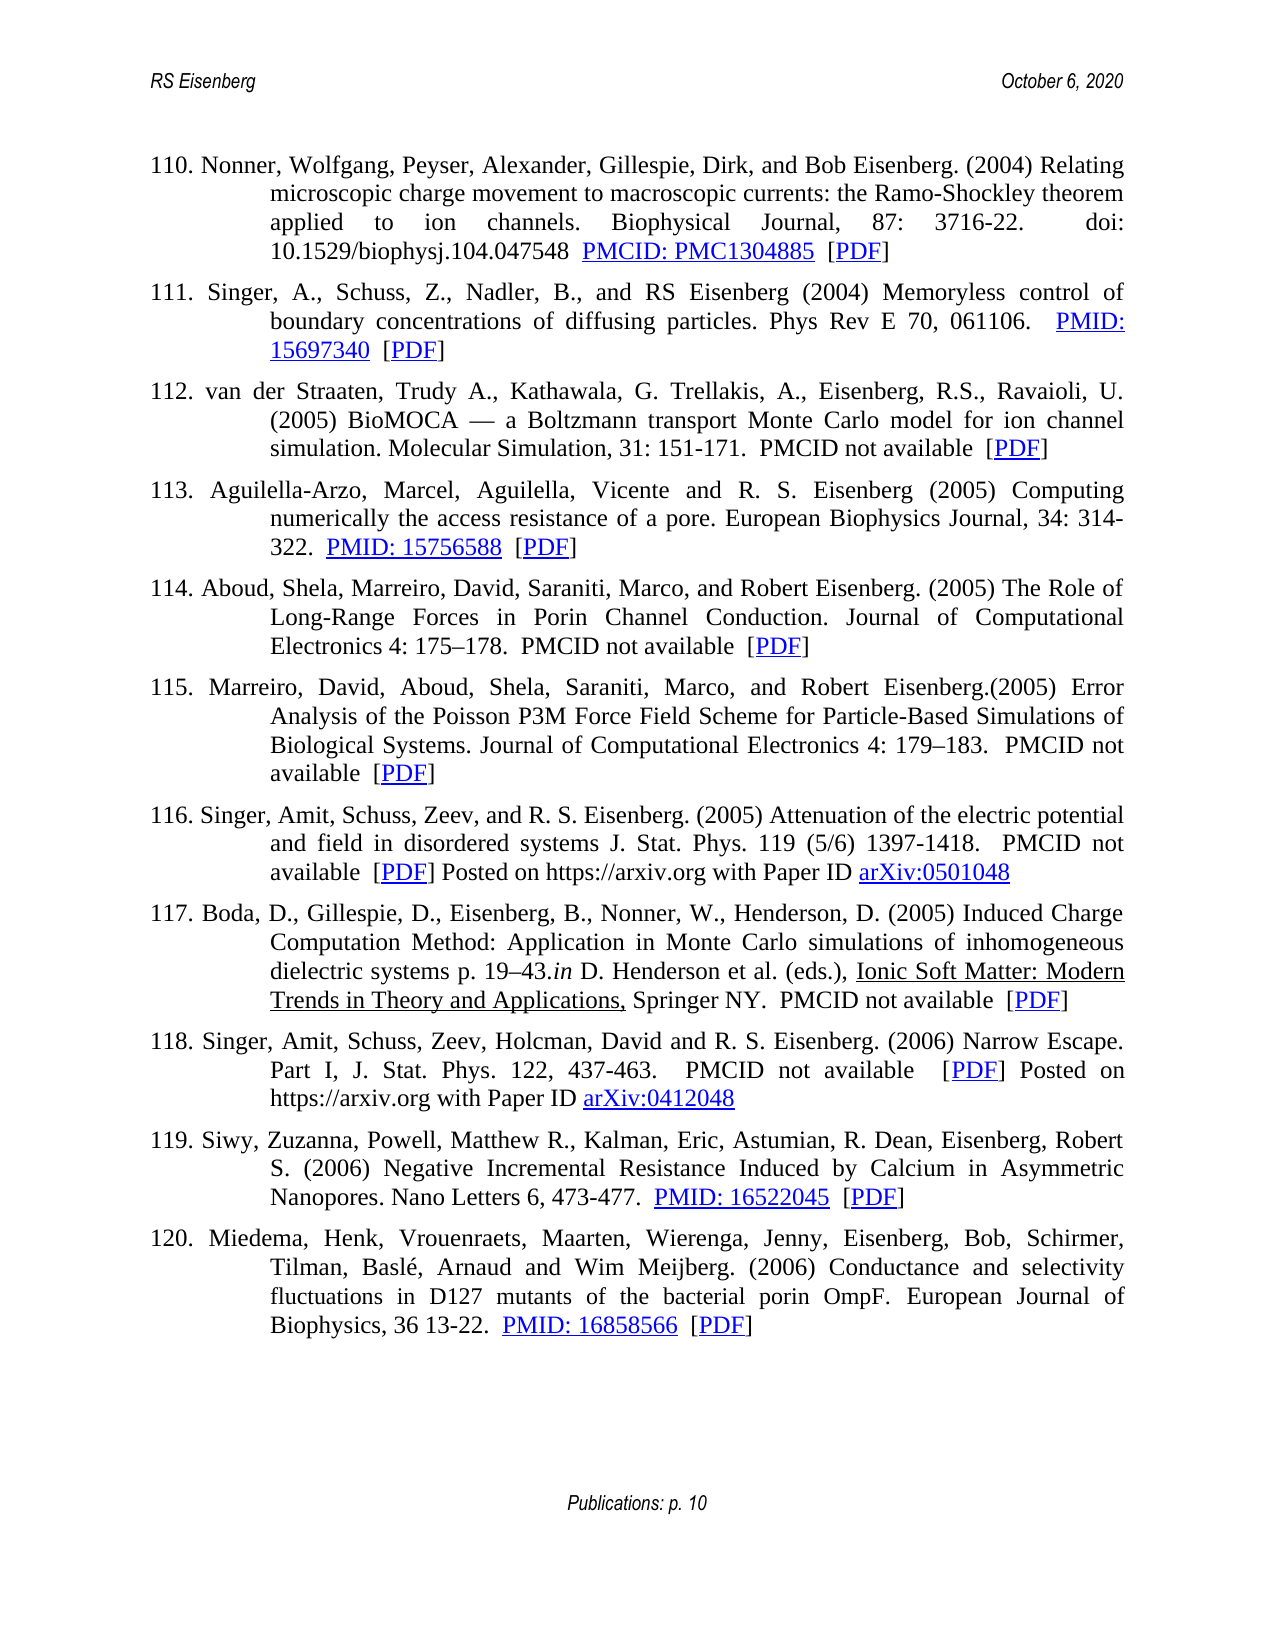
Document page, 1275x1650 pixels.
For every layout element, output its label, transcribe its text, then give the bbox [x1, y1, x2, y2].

text 116. Singer, Amit, Schuss, Zeev, and R. S. Eisenberg. (2005) Attenuation of the electric potential and field in disordered systems J. Stat. Phys. 119 (5/6) 1397-1418. PMCID not available [PDF] Posted on https://arxiv.org with Paper ID arXiv:0501048 [150, 800, 1125, 886]
text 111. Singer, A., Schuss, Z., Nadler, B., and RS Eisenberg (2004) Memoryless control of boundary concentrations of diffusing particles. Phys Rev E 70, 061106. PMID: 15697340 [PDF] [150, 277, 1125, 363]
text 120. Miedema, Henk, Vrouenraets, Maarten, Wierenga, Jenny, Eisenberg, Bob, Schirmer, Tilman, Baslé, Arnaud and Wim Meijberg. (2006) Conductance and selectivity fluctuations in D127 mutants of the bacterial porin OmpF. European Journal of Biophysics, 36 13-22. PMID: 16858566 [PDF] [150, 1223, 1125, 1338]
text 117. Boda, D., Gillespie, D., Eisenberg, B., Nonner, W., Henderson, D. (2005) Induced Charge Computation Method: Application in Monte Carlo simulations of inhomogeneous dielectric systems p. 19–43.in D. Henderson et al. (eds.), Ionic Soft Matter: Modern Trends in Theory and Applications, Springer NY. PMCID not available [PDF] [150, 898, 1125, 1013]
text 119. Siwy, Zuzanna, Powell, Matthew R., Kalman, Eric, Astumian, R. Dean, Eisenberg, Robert S. (2006) Negative Incremental Resistance Induced by Calcium in Asymmetric Nanopores. Nano Letters 6, 473-477. PMID: 16522045 [PDF] [150, 1125, 1125, 1211]
text 113. Aguilella-Arzo, Marcel, Aguilella, Vicente and R. S. Eisenberg (2005) Computing numerically the access resistance of a pore. European Biophysics Journal, 34: 314-322. PMID: 15756588 [PDF] [150, 475, 1125, 561]
text 118. Singer, Amit, Schuss, Zeev, Holcman, David and R. S. Eisenberg. (2006) Narrow Escape. Part I, J. Stat. Phys. 122, 437-463. PMCID not available [PDF] Posted on https://arxiv.org with Paper ID arXiv:0412048 [150, 1026, 1125, 1112]
text 115. Marreiro, David, Aboud, Shela, Saraniti, Marco, and Robert Eisenberg.(2005) Error Analysis of the Poisson P3M Force Field Scheme for Particle-Based Simulations of Biological Systems. Journal of Computational Electronics 4: 179–183. PMCID not available [PDF] [150, 672, 1125, 787]
text 114. Aboud, Shela, Marreiro, David, Saraniti, Marco, and Robert Eisenberg. (2005) The Role of Long-Range Forces in Porin Channel Conduction. Journal of Computational Electronics 4: 175–178. PMCID not available [PDF] [150, 573, 1125, 660]
text 112. van der Straaten, Trudy A., Kathawala, G. Trellakis, A., Eisenberg, R.S., Ravaioli, U. (2005) BioMOCA — a Boltzmann transport Monte Carlo model for ion channel simulation. Molecular Simulation, 31: 151-171. PMCID not available [PDF] [150, 376, 1125, 462]
text 110. Nonner, Wolfgang, Peyser, Alexander, Gillespie, Dirk, and Bob Eisenberg. (2004) Relating microscopic charge movement to macroscopic currents: the Ramo-Shockley theorem applied to ion channels. Biophysical Journal, 87: 3716-22. doi: 10.1529/biophysj.104.047548 PMCID: PMC1304885 [PDF] [150, 150, 1125, 265]
